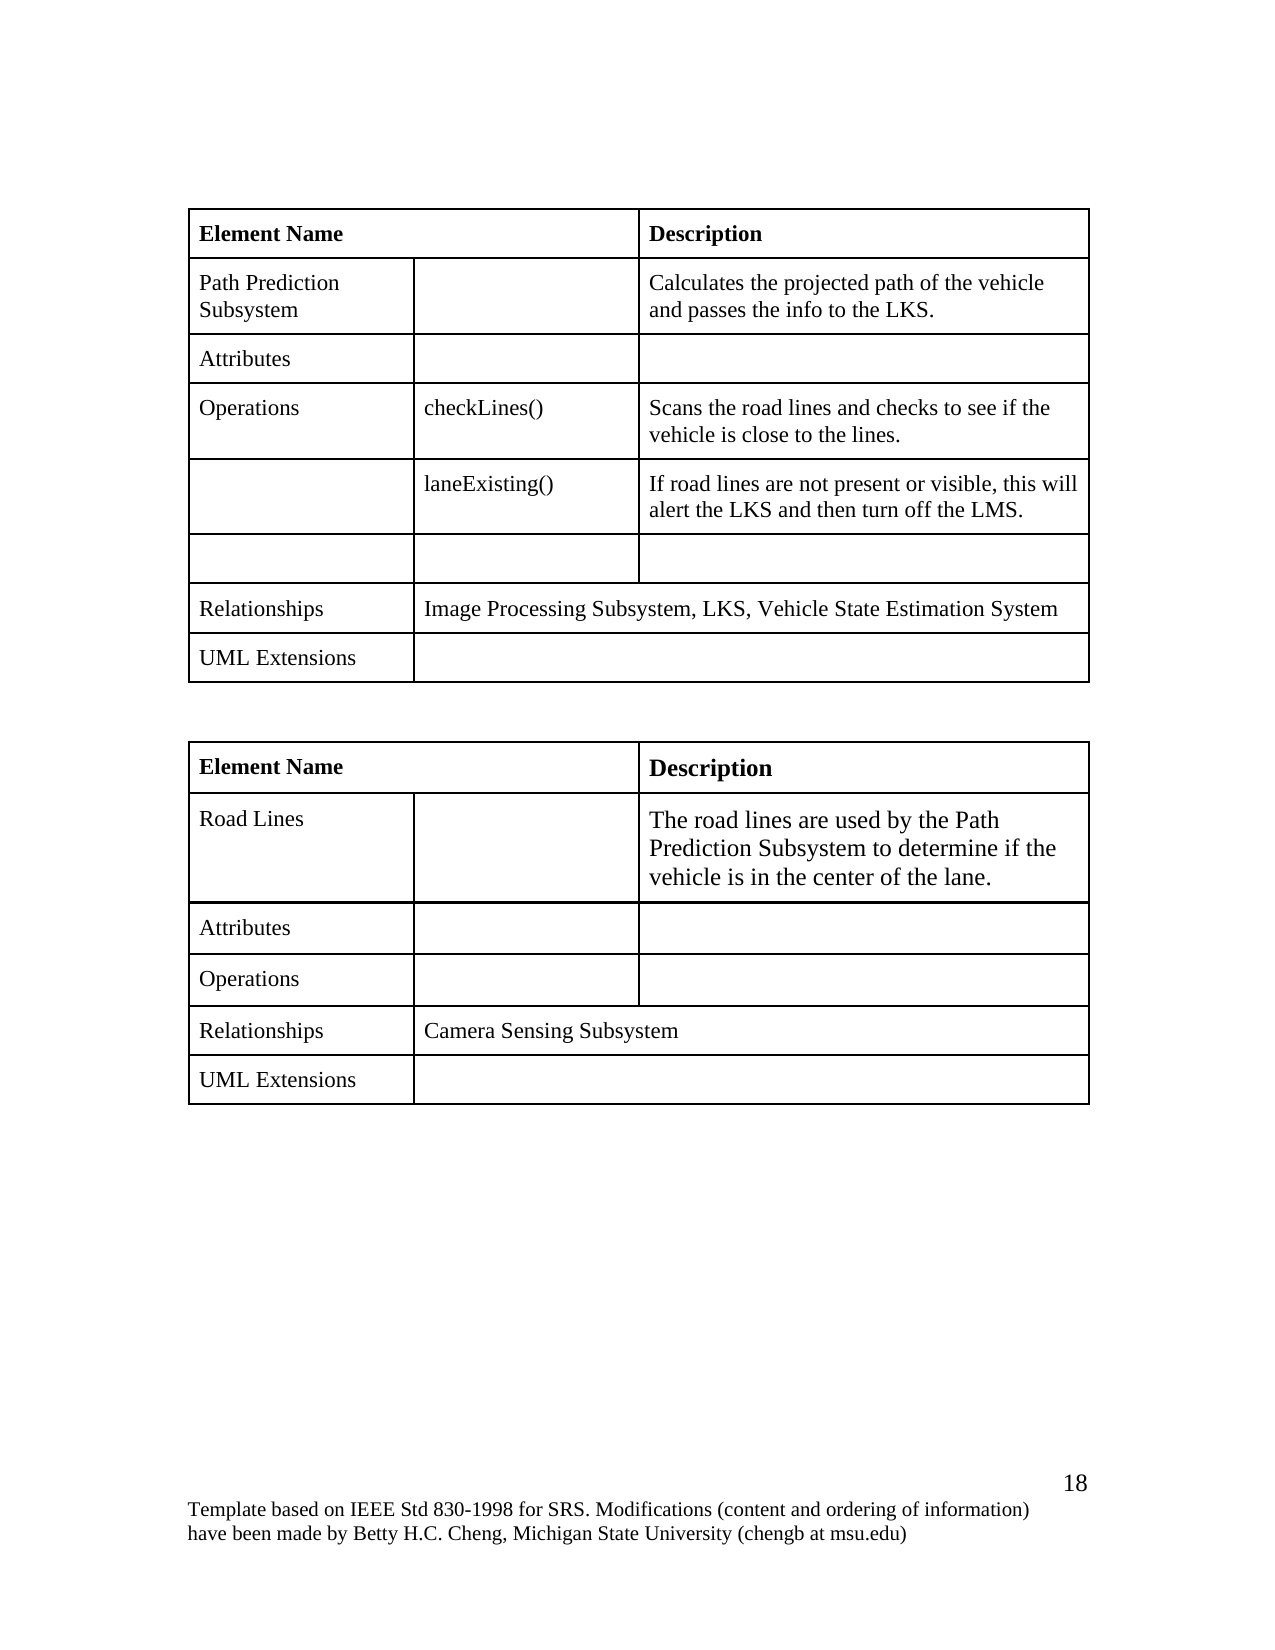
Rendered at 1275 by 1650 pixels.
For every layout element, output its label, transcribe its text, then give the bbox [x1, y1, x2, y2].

table_cell [415, 794, 638, 901]
table_cell [640, 955, 1088, 1005]
table_cell [415, 904, 638, 953]
table_cell [640, 335, 1088, 382]
table_cell UML Extensions [190, 634, 413, 681]
table_cell [415, 1056, 1088, 1103]
table_cell Image Processing Subsystem, LKS, Vehicle State Estimation System [415, 584, 1088, 632]
table_cell [415, 259, 638, 332]
table_cell Camera Sensing Subsystem [415, 1007, 1088, 1054]
table_cell [640, 904, 1088, 953]
table_cell [415, 955, 638, 1005]
table_cell [415, 335, 638, 382]
table_cell Attributes [190, 904, 413, 953]
table_cell Calculates the projected path of the vehicle and passes the info to the LKS. [640, 259, 1088, 332]
table_cell laneExisting() [415, 460, 638, 533]
table_cell [190, 460, 413, 533]
table_header Element Name [190, 210, 638, 257]
table_cell Relationships [190, 584, 413, 632]
table_cell Relationships [190, 1007, 413, 1054]
table_cell UML Extensions [190, 1056, 413, 1103]
table_cell [415, 535, 638, 582]
table_cell Road Lines [190, 794, 413, 901]
table_cell If road lines are not present or visible, this will alert the LKS and then turn off the LMS. [640, 460, 1088, 533]
table_cell Path Prediction Subsystem [190, 259, 413, 332]
table_header Element Name [190, 743, 638, 792]
table_cell Scans the road lines and checks to see if the vehicle is close to the lines. [640, 384, 1088, 457]
table_header Description [640, 210, 1088, 257]
table_cell Operations [190, 955, 413, 1005]
table_cell checkLines() [415, 384, 638, 457]
table_cell [190, 535, 413, 582]
table_cell Attributes [190, 335, 413, 382]
table_cell [415, 634, 1088, 681]
table_cell [640, 535, 1088, 582]
table_cell The road lines are used by the Path Prediction Subsystem to determine if the vehicle is in the center of the lane. [640, 794, 1088, 901]
table_cell Operations [190, 384, 413, 457]
table_header Description [640, 743, 1088, 792]
